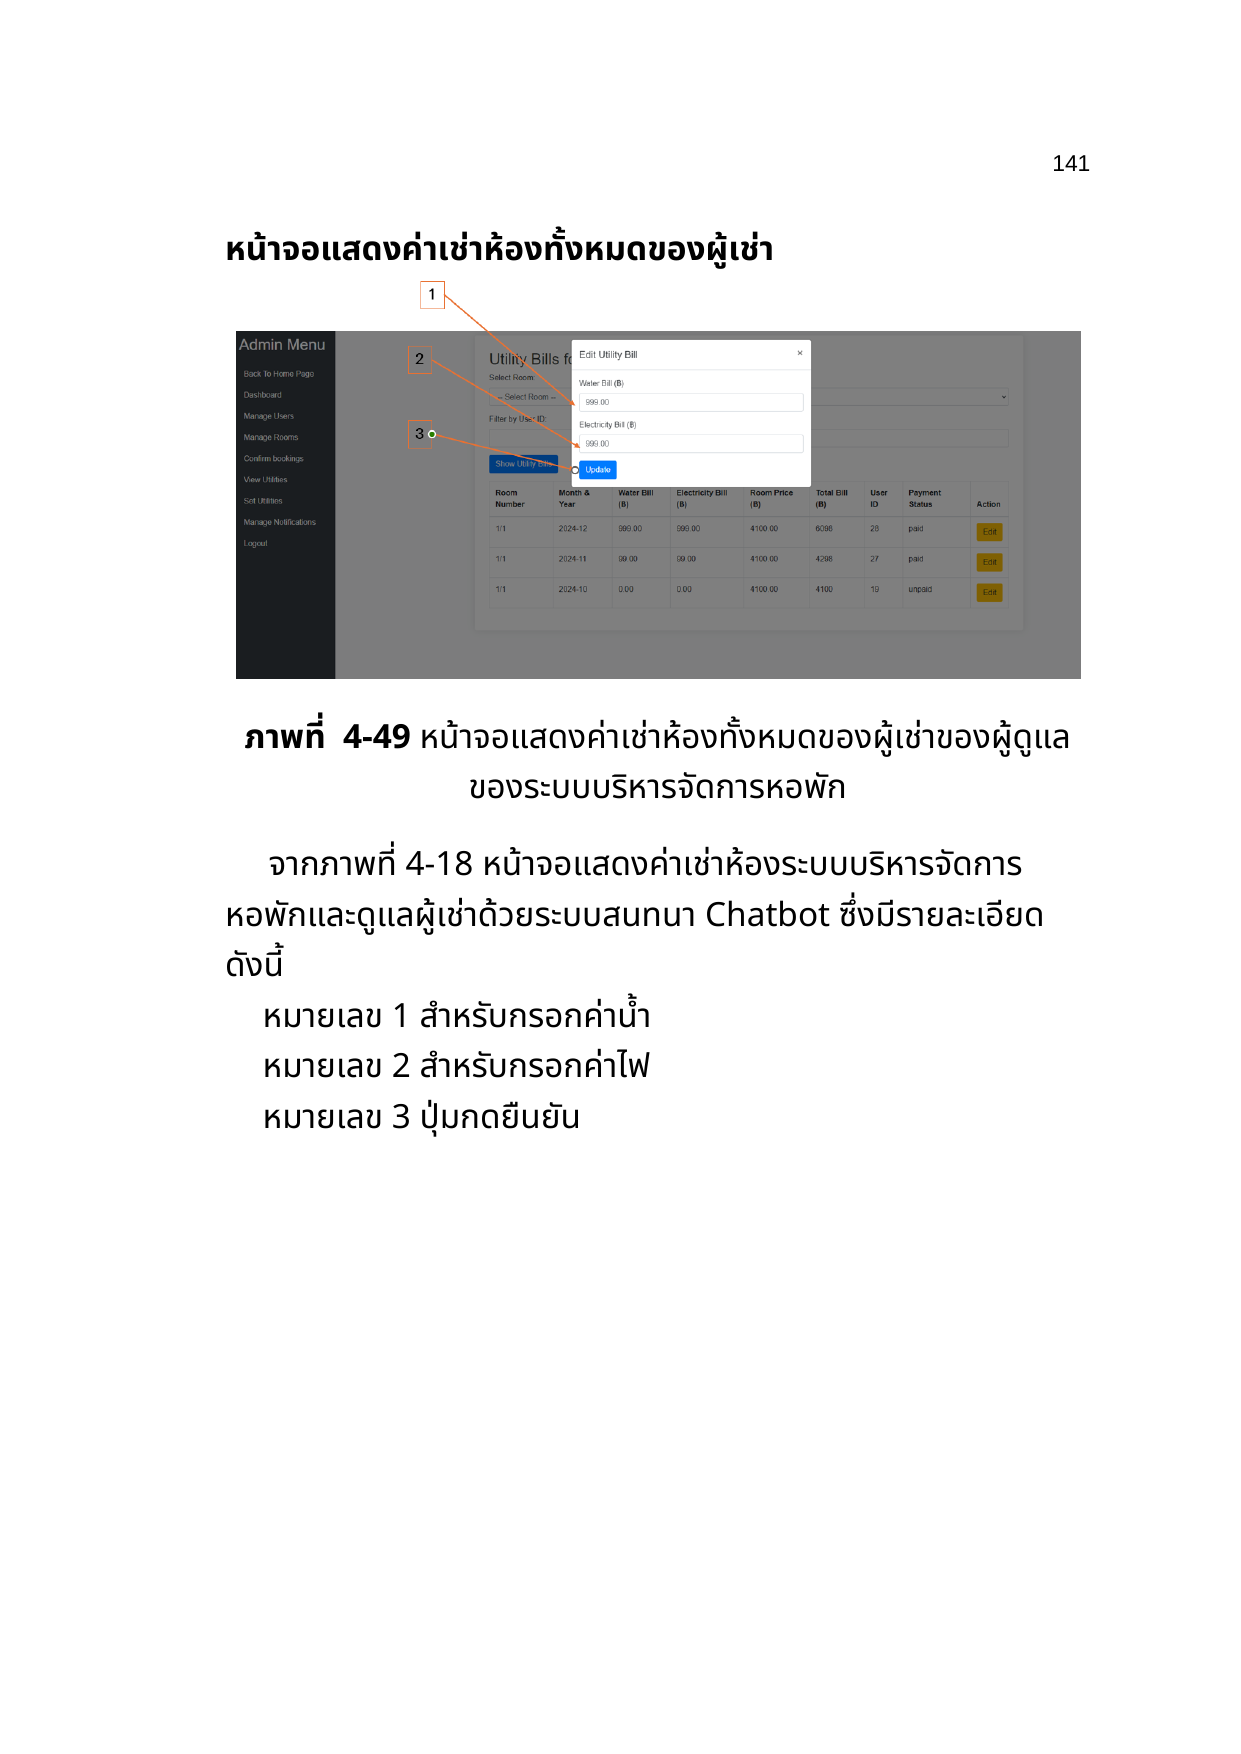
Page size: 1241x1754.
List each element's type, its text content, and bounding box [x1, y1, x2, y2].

picture [225, 275, 1091, 686]
text จากภาพที่ 4-18 หน้าจอแสดงค่าเช่าห้องระบบบริหารจัดการหอพักและดูแลผู้เช่าด้วยระบบสนทนา Chatbot ซึ่งมีรายละเอียดดังนี้ [225, 840, 1090, 991]
text หมายเลข 2 สำหรับกรอกค่าไฟ [225, 1042, 1090, 1093]
text หมายเลข 3 ปุ่มกดยืนยัน [225, 1093, 1090, 1143]
text หมายเลข 1 สำหรับกรอกค่าน้ำ [225, 991, 1090, 1042]
text หน้าจอแสดงค่าเช่าห้องทั้งหมดของผู้เช่า [225, 225, 1090, 275]
